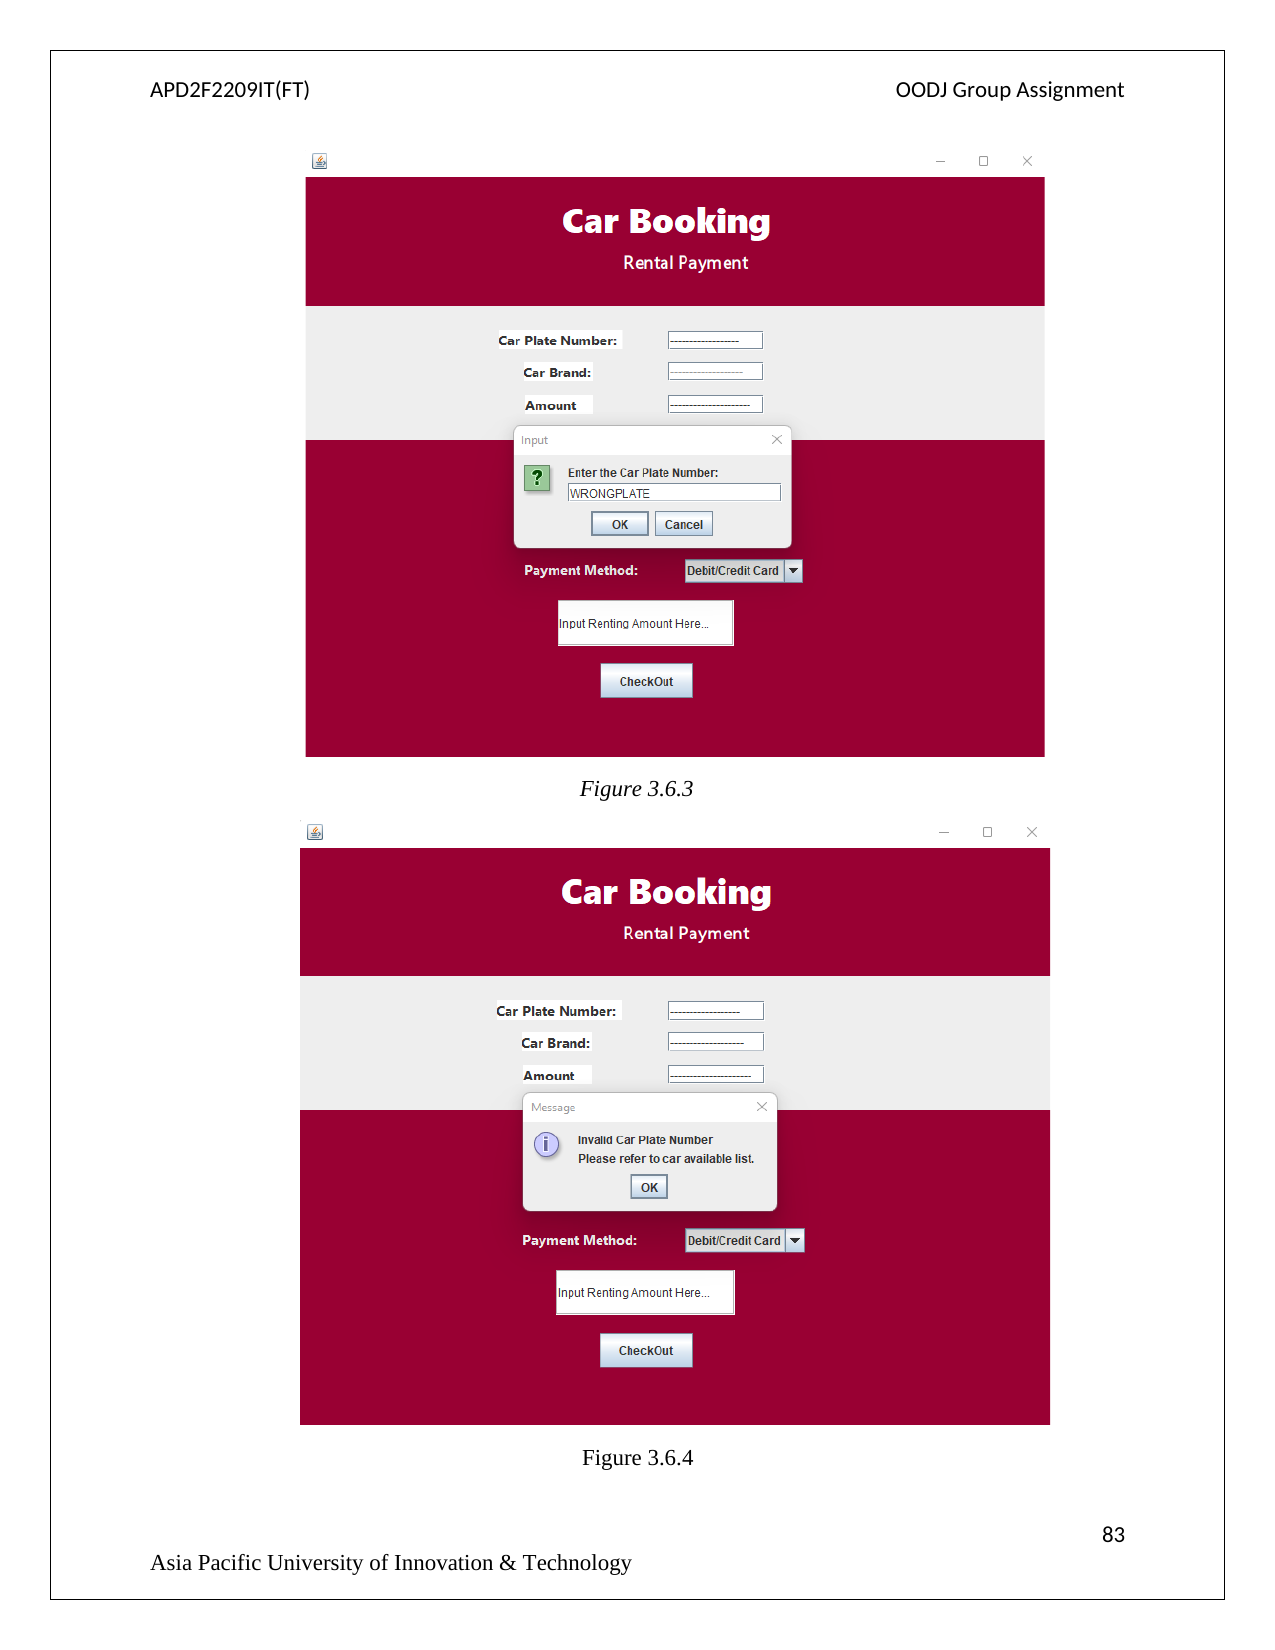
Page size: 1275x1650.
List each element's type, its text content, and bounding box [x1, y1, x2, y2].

picture [300, 820, 1050, 1425]
text Figure 3.6.3 [150, 775, 1125, 801]
text Figure 3.6.4 [150, 1444, 1125, 1470]
picture [305, 150, 1045, 757]
